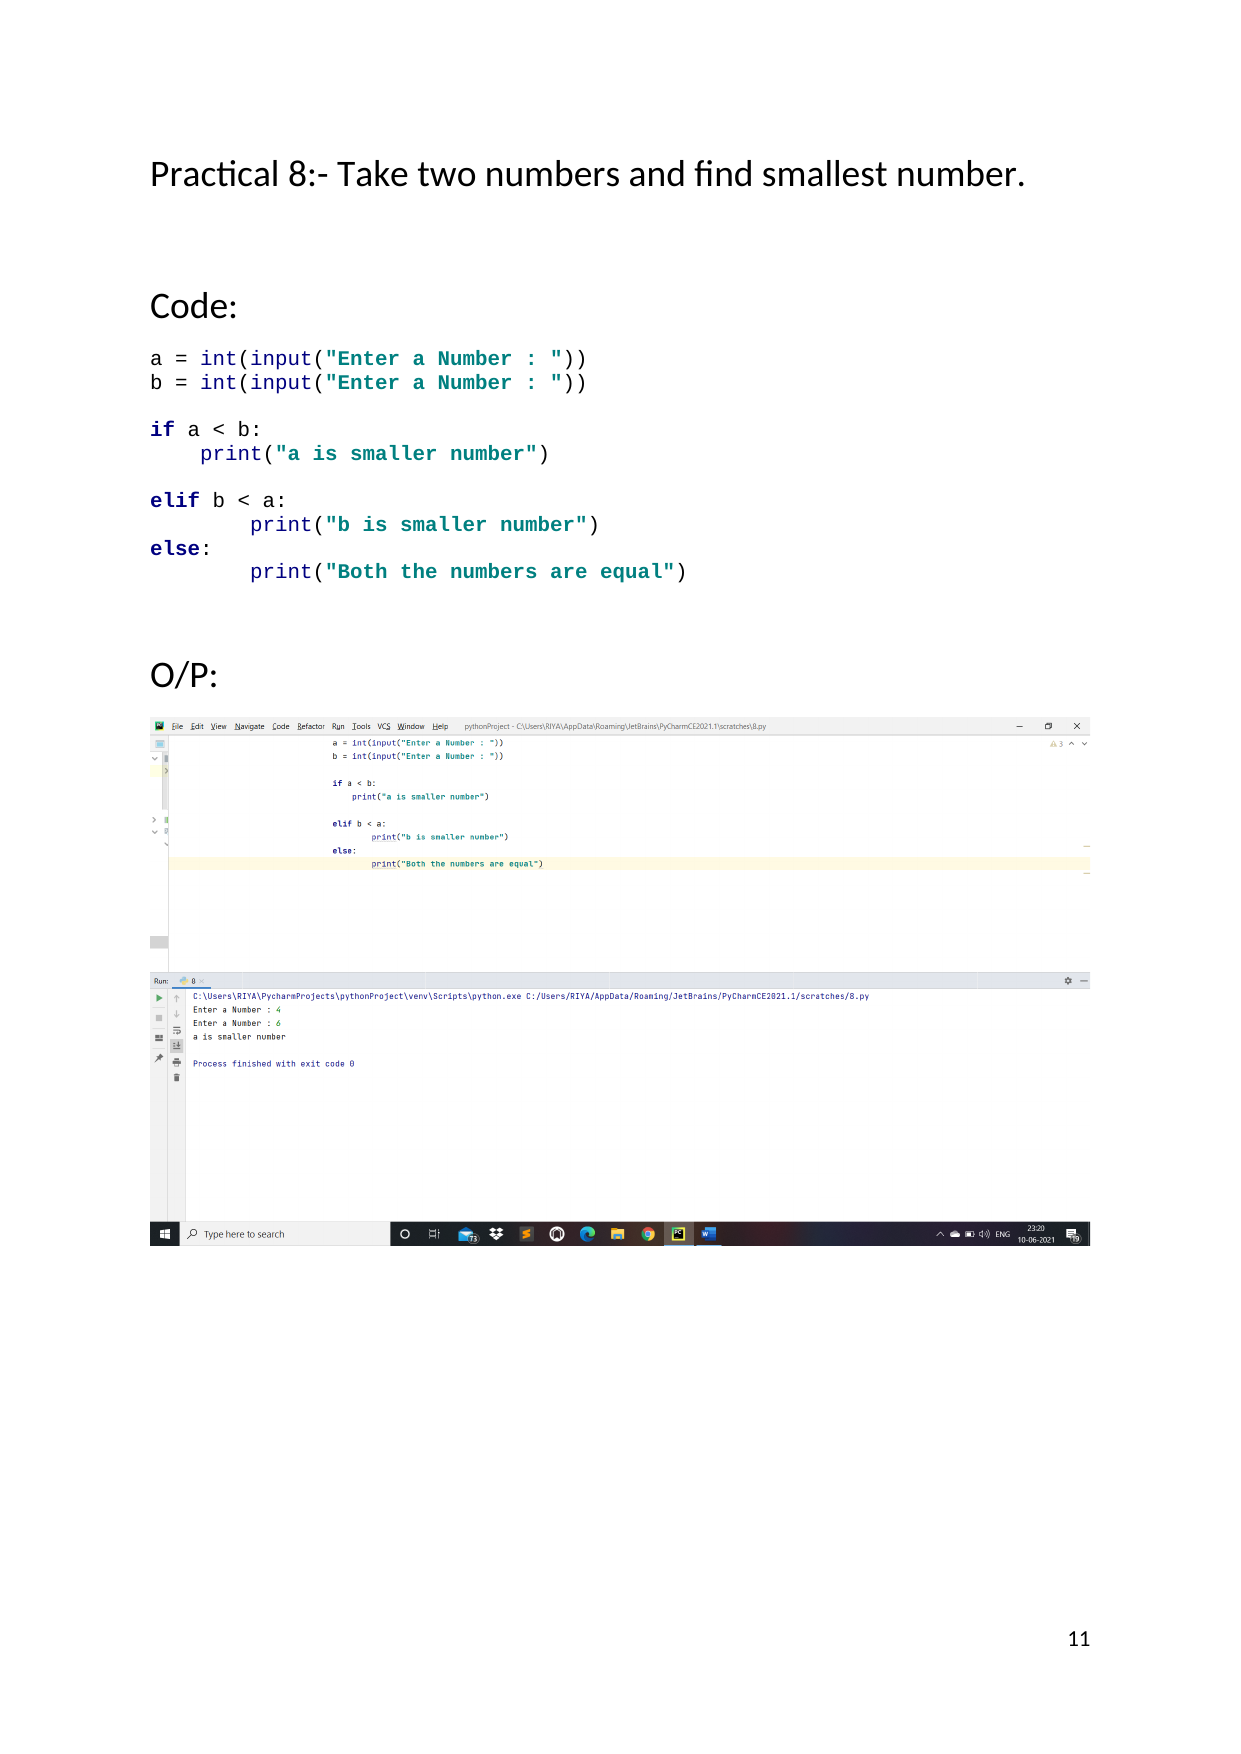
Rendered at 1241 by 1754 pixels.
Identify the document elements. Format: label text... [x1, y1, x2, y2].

text O/P: [150, 651, 1090, 697]
picture [150, 717, 1091, 1246]
text a = int(input("Enter a Number : ")) b = int(input("Enter a Number : ")) if a < b: print("a is smaller number") elif b < a: print("b is smaller number") else: print("Both the numbers are equal") [150, 348, 1090, 585]
text Code: [150, 282, 1090, 328]
text Practical 8:- Take two numbers and find smallest number. [150, 150, 1090, 196]
